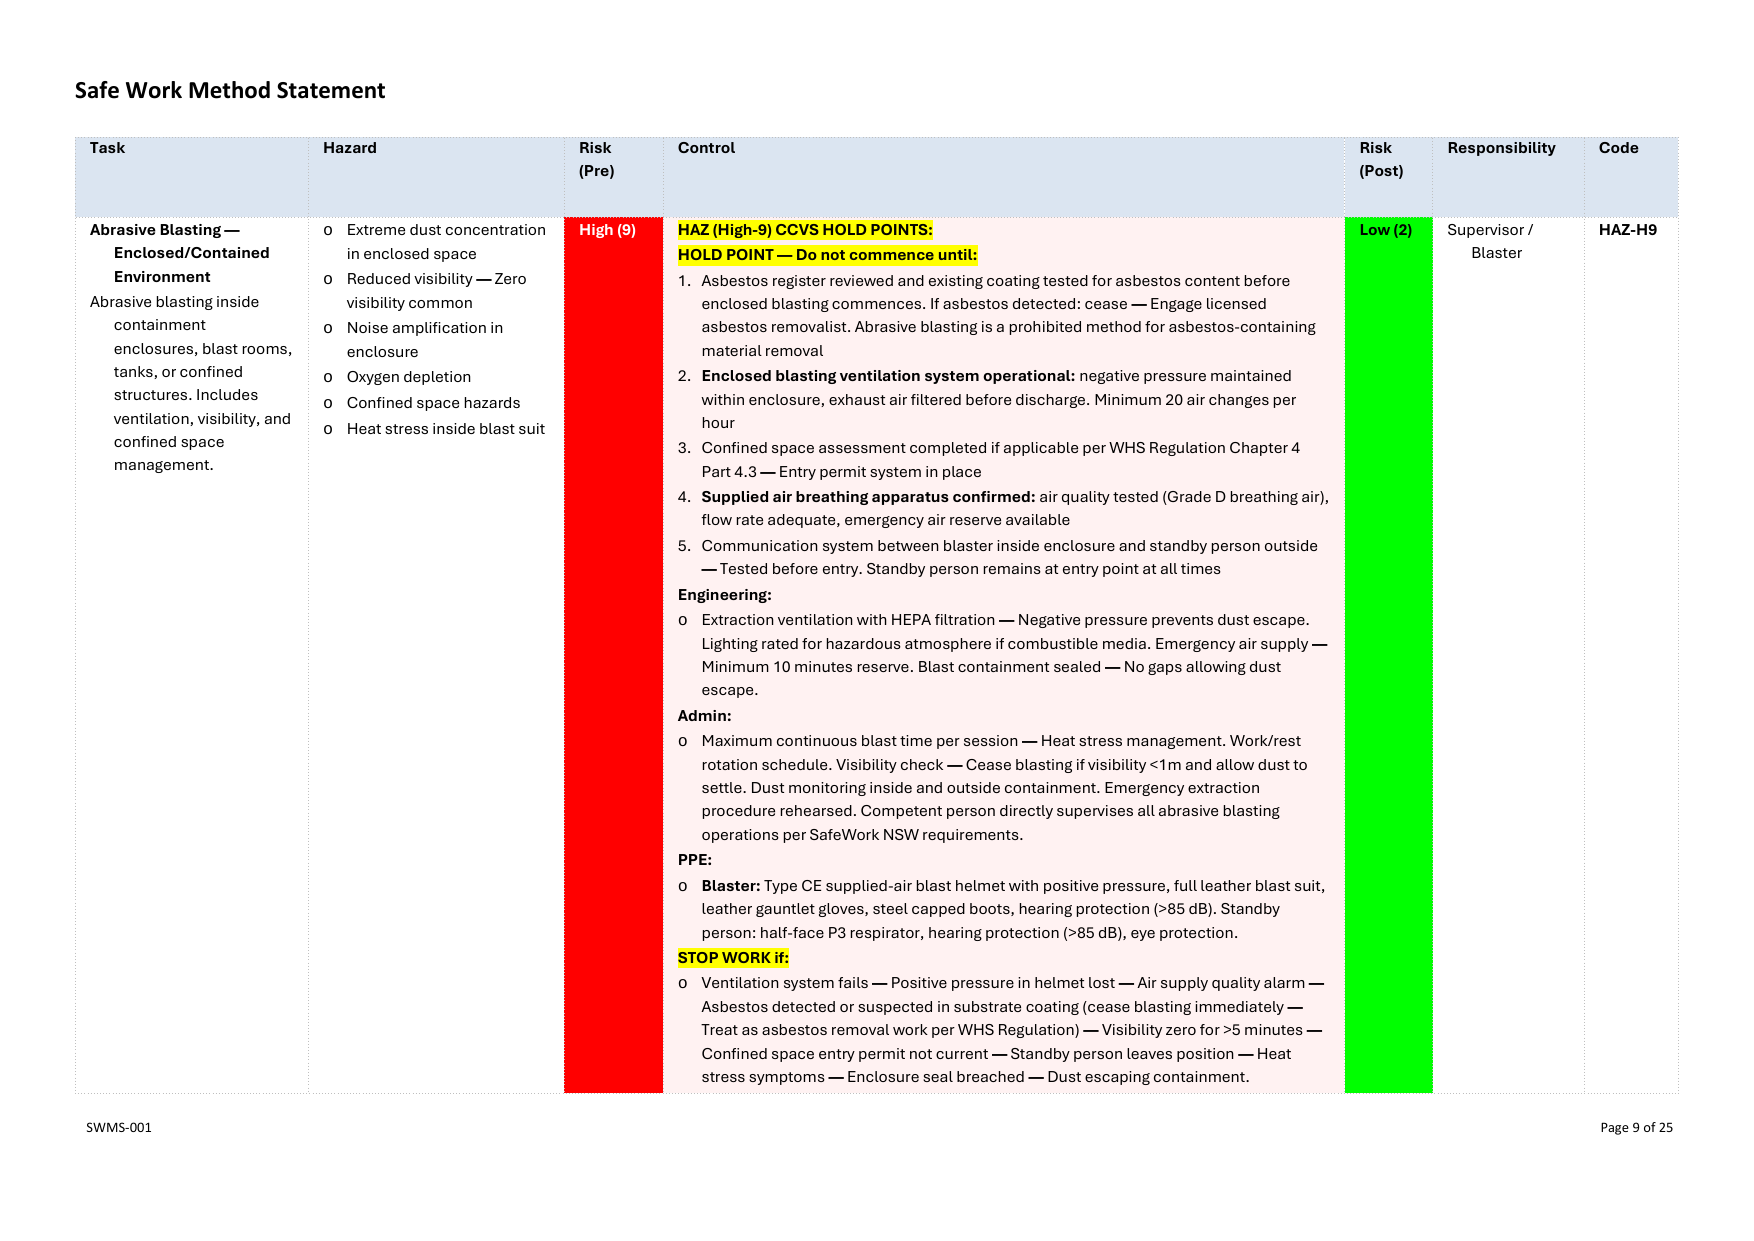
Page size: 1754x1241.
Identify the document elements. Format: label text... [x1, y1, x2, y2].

table_cell Abrasive Blasting — Enclosed/Contained Environment Abrasive blasting inside containment enclosures, blast rooms, tanks, or confined structures. Includes ventilation, visibility, and confined space management. [75, 217, 308, 1093]
table_header Task [75, 137, 308, 217]
table_header Responsibility [1433, 137, 1584, 217]
table_header Code [1584, 137, 1678, 217]
table_cell Extreme dust concentration in enclosed space Reduced visibility — Zero visibility common Noise amplification in enclosure Oxygen depletion Confined space hazards Heat stress inside blast suit [308, 217, 564, 1093]
table_cell High (9) [564, 217, 663, 1093]
table_cell HAZ-H9 [1584, 217, 1678, 1093]
table_header Control [663, 137, 1344, 217]
table_cell Supervisor / Blaster [1433, 217, 1584, 1093]
table_cell Low (2) [1345, 217, 1433, 1093]
table_header Risk (Post) [1345, 137, 1433, 217]
table_header Hazard [308, 137, 564, 217]
table_cell HAZ (High-9) CCVS HOLD POINTS: HOLD POINT — Do not commence until: Asbestos register reviewed and existing coating tested for asbestos content before enclosed blasting commences. If asbestos detected: cease — Engage licensed asbestos removalist. Abrasive blasting is a prohibited method for asbestos-containing material removal Enclosed blasting ventilation system operational: negative pressure maintained within enclosure, exhaust air filtered before discharge. Minimum 20 air changes per hour Confined space assessment completed if applicable per WHS Regulation Chapter 4 Part 4.3 — Entry permit system in place Supplied air breathing apparatus confirmed: air quality tested (Grade D breathing air), flow rate adequate, emergency air reserve available Communication system between blaster inside enclosure and standby person outside — Tested before entry. Standby person remains at entry point at all times Engineering: Extraction ventilation with HEPA filtration — Negative pressure prevents dust escape. Lighting rated for hazardous atmosphere if combustible media. Emergency air supply — Minimum 10 minutes reserve. Blast containment sealed — No gaps allowing dust escape. Admin: Maximum continuous blast time per session — Heat stress management. Work/rest rotation schedule. Visibility check — Cease blasting if visibility <1m and allow dust to settle. Dust monitoring inside and outside containment. Emergency extraction procedure rehearsed. Competent person directly supervises all abrasive blasting operations per SafeWork NSW requirements. PPE: Blaster: Type CE supplied-air blast helmet with positive pressure, full leather blast suit, leather gauntlet gloves, steel capped boots, hearing protection (>85 dB). Standby person: half-face P3 respirator, hearing protection (>85 dB), eye protection. STOP WORK if: Ventilation system fails — Positive pressure in helmet lost — Air supply quality alarm — Asbestos detected or suspected in substrate coating (cease blasting immediately — Treat as asbestos removal work per WHS Regulation) — Visibility zero for >5 minutes — Confined space entry permit not current — Standby person leaves position — Heat stress symptoms — Enclosure seal breached — Dust escaping containment. [663, 217, 1344, 1093]
table_header Risk (Pre) [564, 137, 663, 217]
